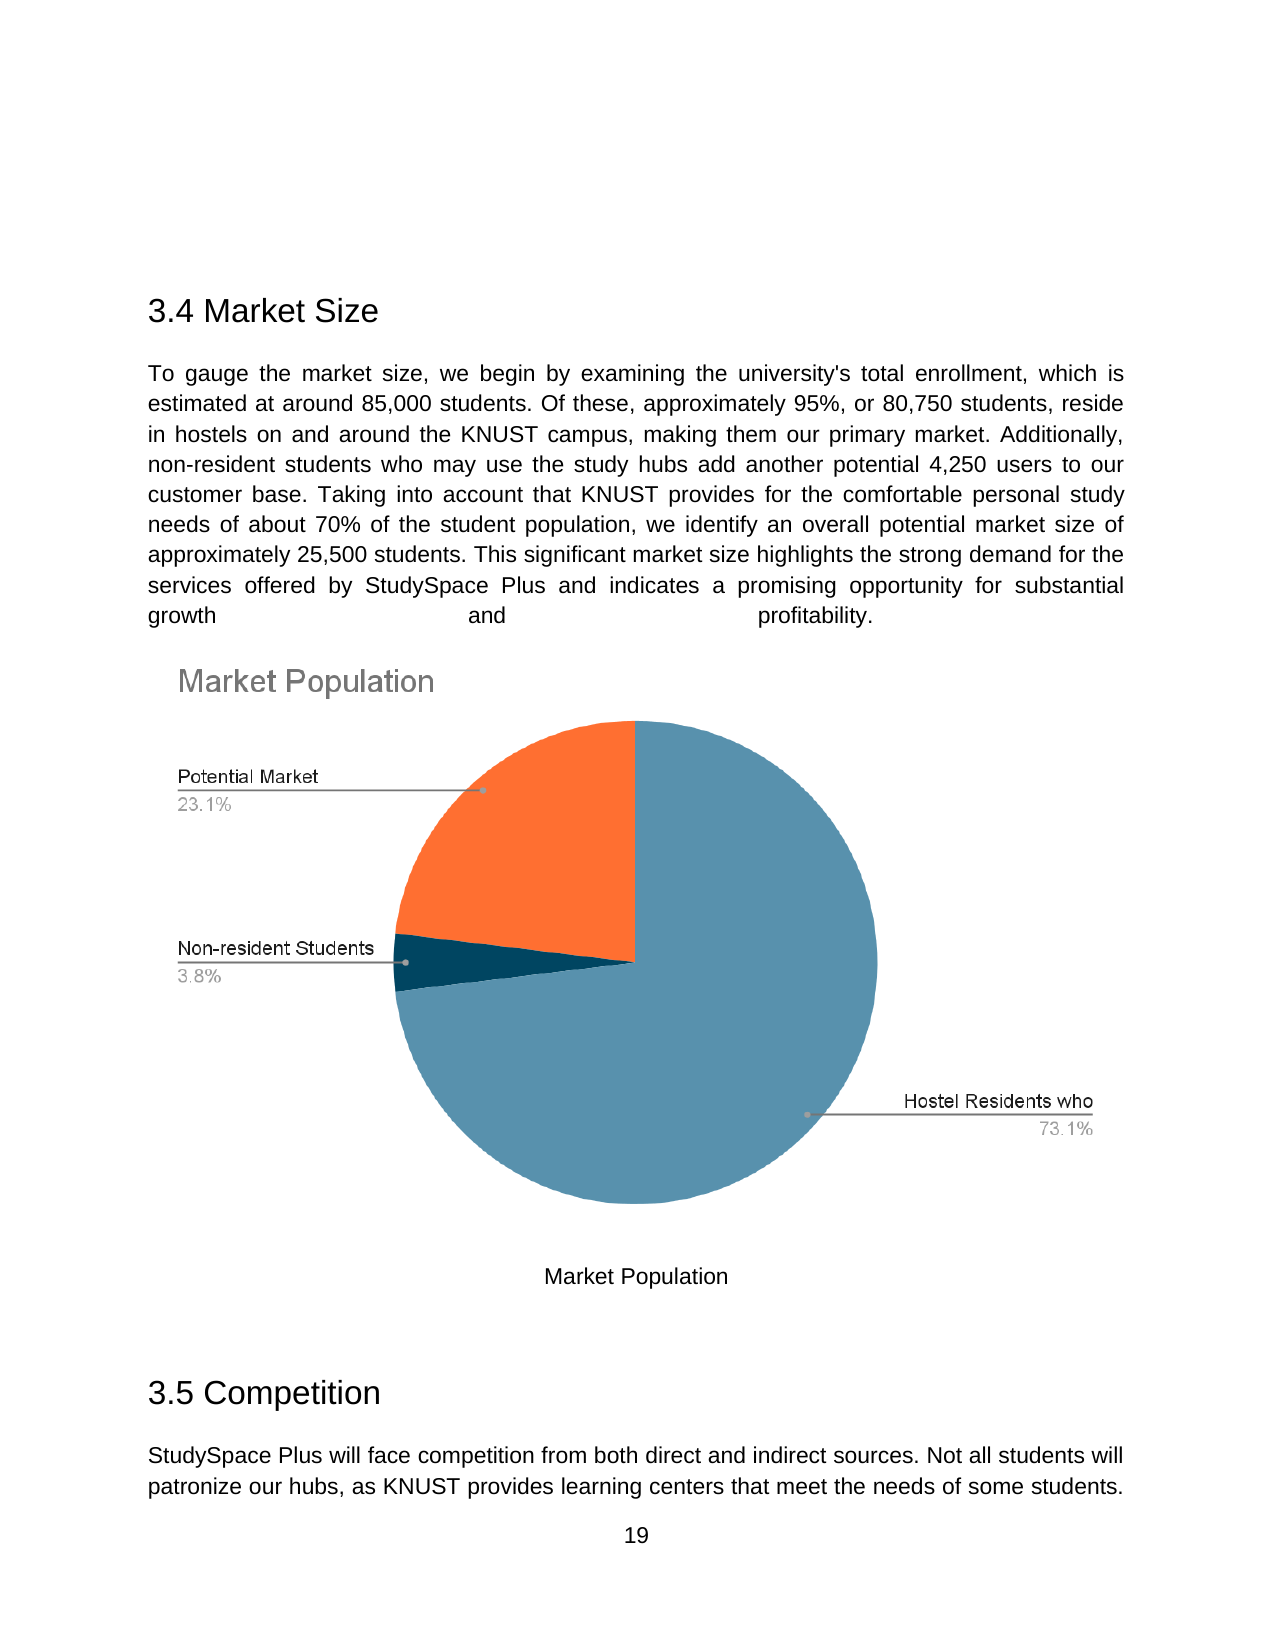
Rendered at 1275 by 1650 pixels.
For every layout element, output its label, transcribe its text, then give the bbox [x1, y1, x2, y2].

text 3.4 Market Size [148, 291, 1125, 329]
picture [147, 632, 1123, 1234]
subtitle 3.5 Competition [148, 1373, 1125, 1412]
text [148, 1442, 1125, 1499]
text Market Population [148, 1263, 1125, 1289]
